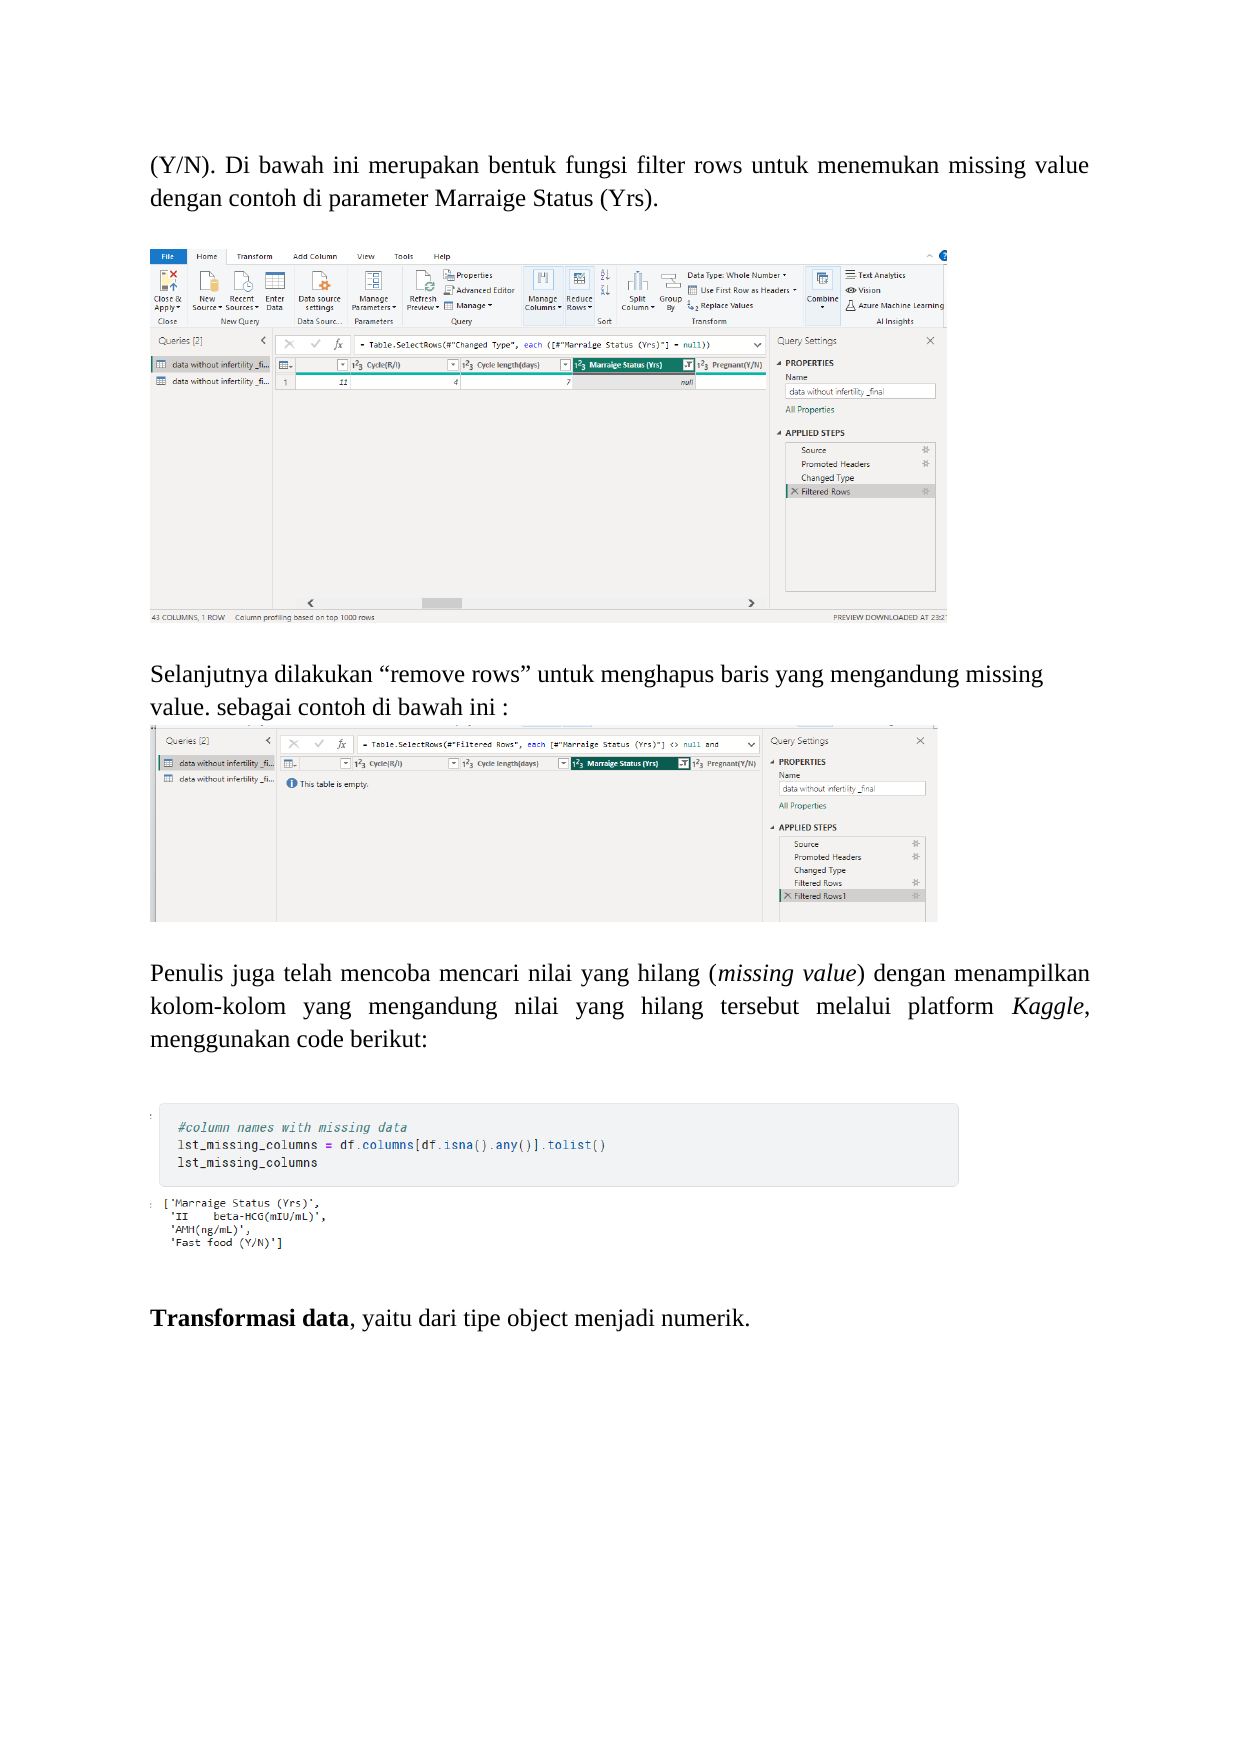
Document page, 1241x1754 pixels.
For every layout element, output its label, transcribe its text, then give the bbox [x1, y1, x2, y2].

picture [150, 1090, 968, 1267]
text Selanjutnya dilakukan “remove rows” untuk menghapus baris yang mengandung missing value. sebagai contoh di bawah ini : [150, 659, 1090, 721]
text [150, 150, 1090, 212]
picture [150, 249, 947, 623]
text Transformasi data, yaitu dari tipe object menjadi numerik. [150, 1303, 1090, 1332]
text Penulis juga telah mencoba mencari nilai yang hilang (missing value) dengan menampilkan kolom-kolom yang mengandung nilai yang hilang tersebut melalui platform Kaggle, menggunakan code berikut: [150, 958, 1090, 1053]
picture [150, 725, 938, 922]
